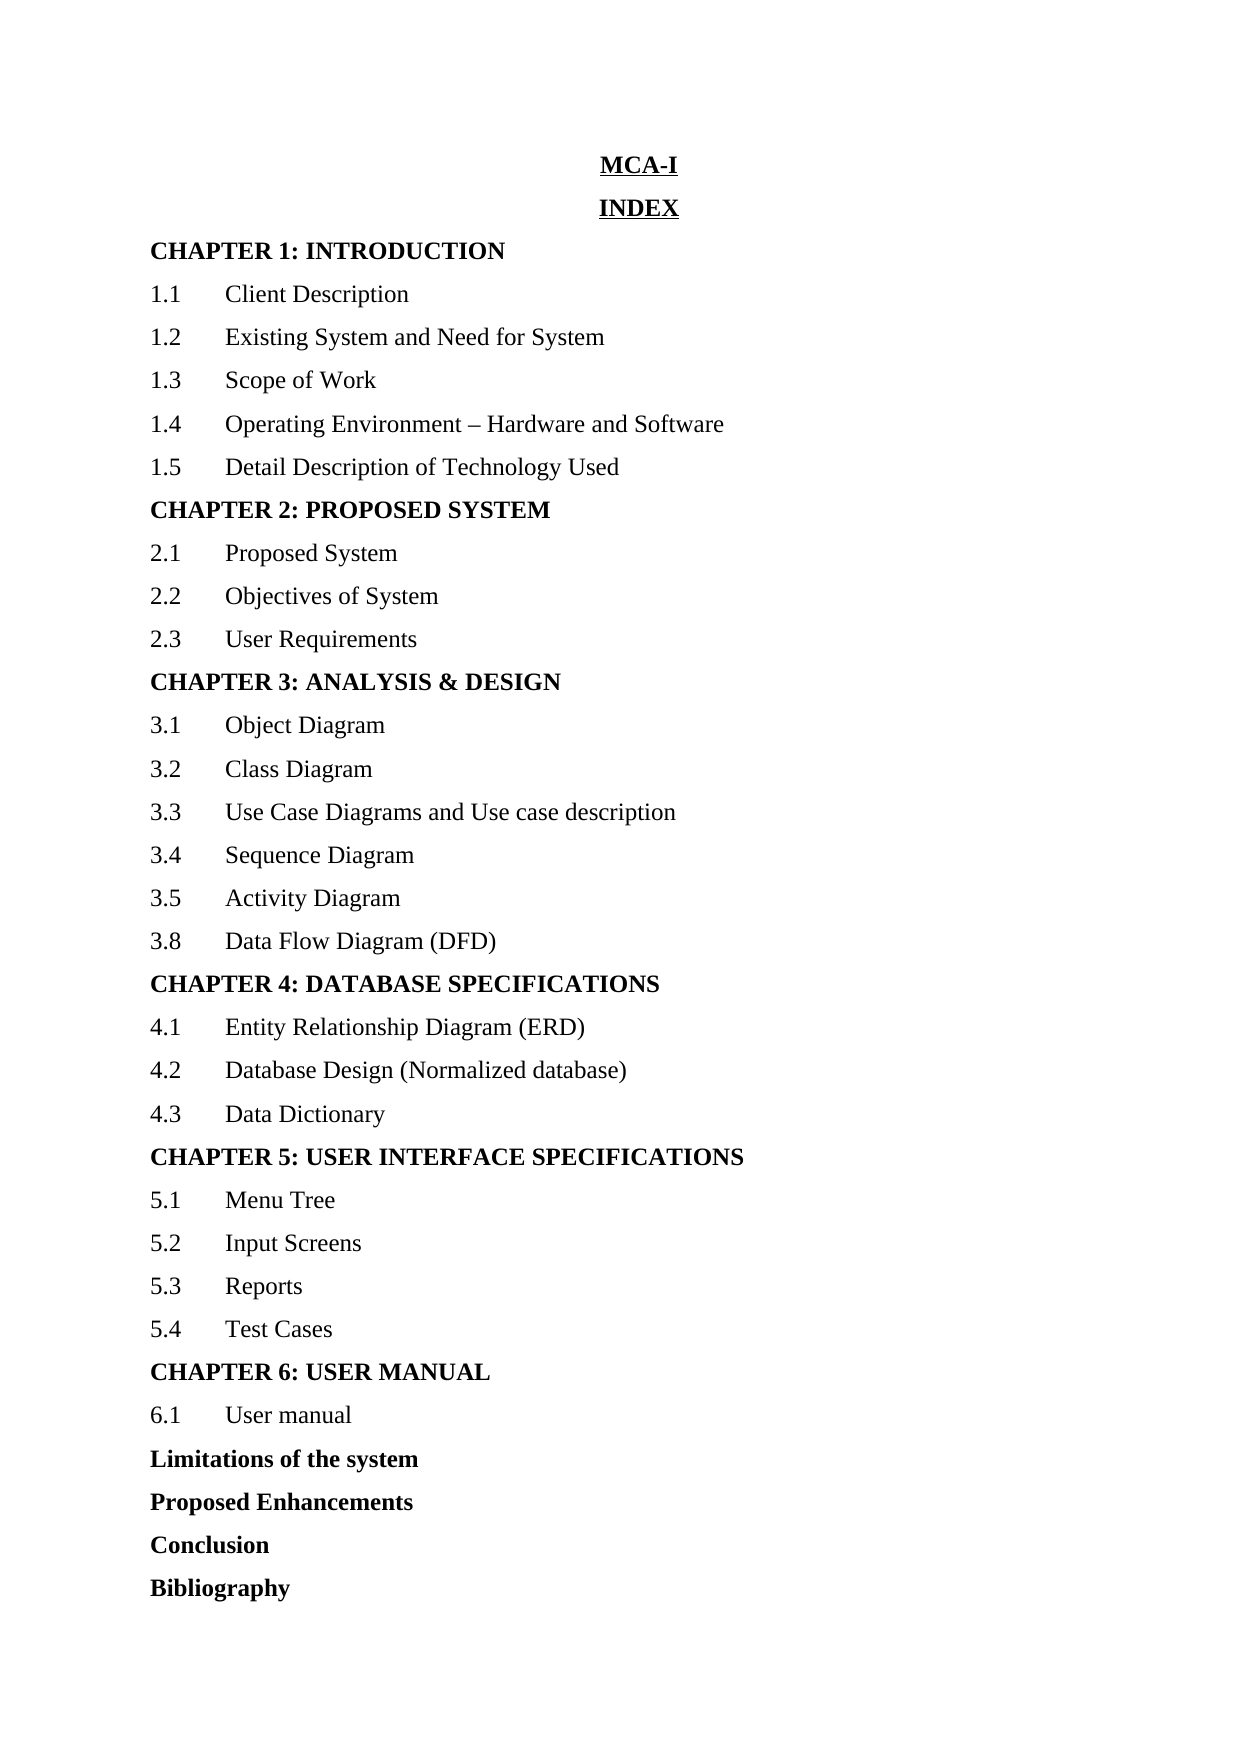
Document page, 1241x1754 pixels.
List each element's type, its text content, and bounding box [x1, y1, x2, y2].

text 5.1 Menu Tree [150, 1185, 1128, 1214]
text CHAPTER 5: USER INTERFACE SPECIFICATIONS [150, 1142, 1128, 1171]
text 4.1 Entity Relationship Diagram (ERD) [150, 1012, 1128, 1041]
text 5.2 Input Screens [150, 1228, 1128, 1257]
text 2.2 Objectives of System [150, 581, 1128, 610]
text 3.2 Class Diagram [150, 754, 1128, 782]
text Bibliography [150, 1573, 1128, 1602]
text 1.1 Client Description [150, 279, 1128, 308]
text Limitations of the system [150, 1444, 1128, 1472]
text 3.8 Data Flow Diagram (DFD) [150, 926, 1128, 955]
text 3.3 Use Case Diagrams and Use case description [150, 797, 1128, 826]
text MCA-I [150, 150, 1128, 179]
text 1.5 Detail Description of Technology Used [150, 452, 1128, 481]
text 2.1 Proposed System [150, 538, 1128, 567]
text 1.4 Operating Environment – Hardware and Software [150, 409, 1128, 437]
text Proposed Enhancements [150, 1487, 1128, 1516]
text CHAPTER 2: PROPOSED SYSTEM [150, 495, 1128, 524]
text 1.3 Scope of Work [150, 366, 1128, 394]
text 3.4 Sequence Diagram [150, 840, 1128, 869]
text Conclusion [150, 1530, 1128, 1559]
text 1.2 Existing System and Need for System [150, 322, 1128, 351]
text CHAPTER 1: INTRODUCTION [150, 236, 1128, 265]
text 2.3 User Requirements [150, 624, 1128, 653]
text CHAPTER 3: ANALYSIS & DESIGN [150, 667, 1128, 696]
text 6.1 User manual [150, 1401, 1128, 1429]
text CHAPTER 6: USER MANUAL [150, 1357, 1128, 1386]
text 3.1 Object Diagram [150, 711, 1128, 739]
text 5.4 Test Cases [150, 1314, 1128, 1343]
text 4.2 Database Design (Normalized database) [150, 1056, 1128, 1084]
text 3.5 Activity Diagram [150, 883, 1128, 912]
text 4.3 Data Dictionary [150, 1099, 1128, 1127]
text CHAPTER 4: DATABASE SPECIFICATIONS [150, 969, 1128, 998]
text INDEX [150, 193, 1128, 222]
text 5.3 Reports [150, 1271, 1128, 1300]
